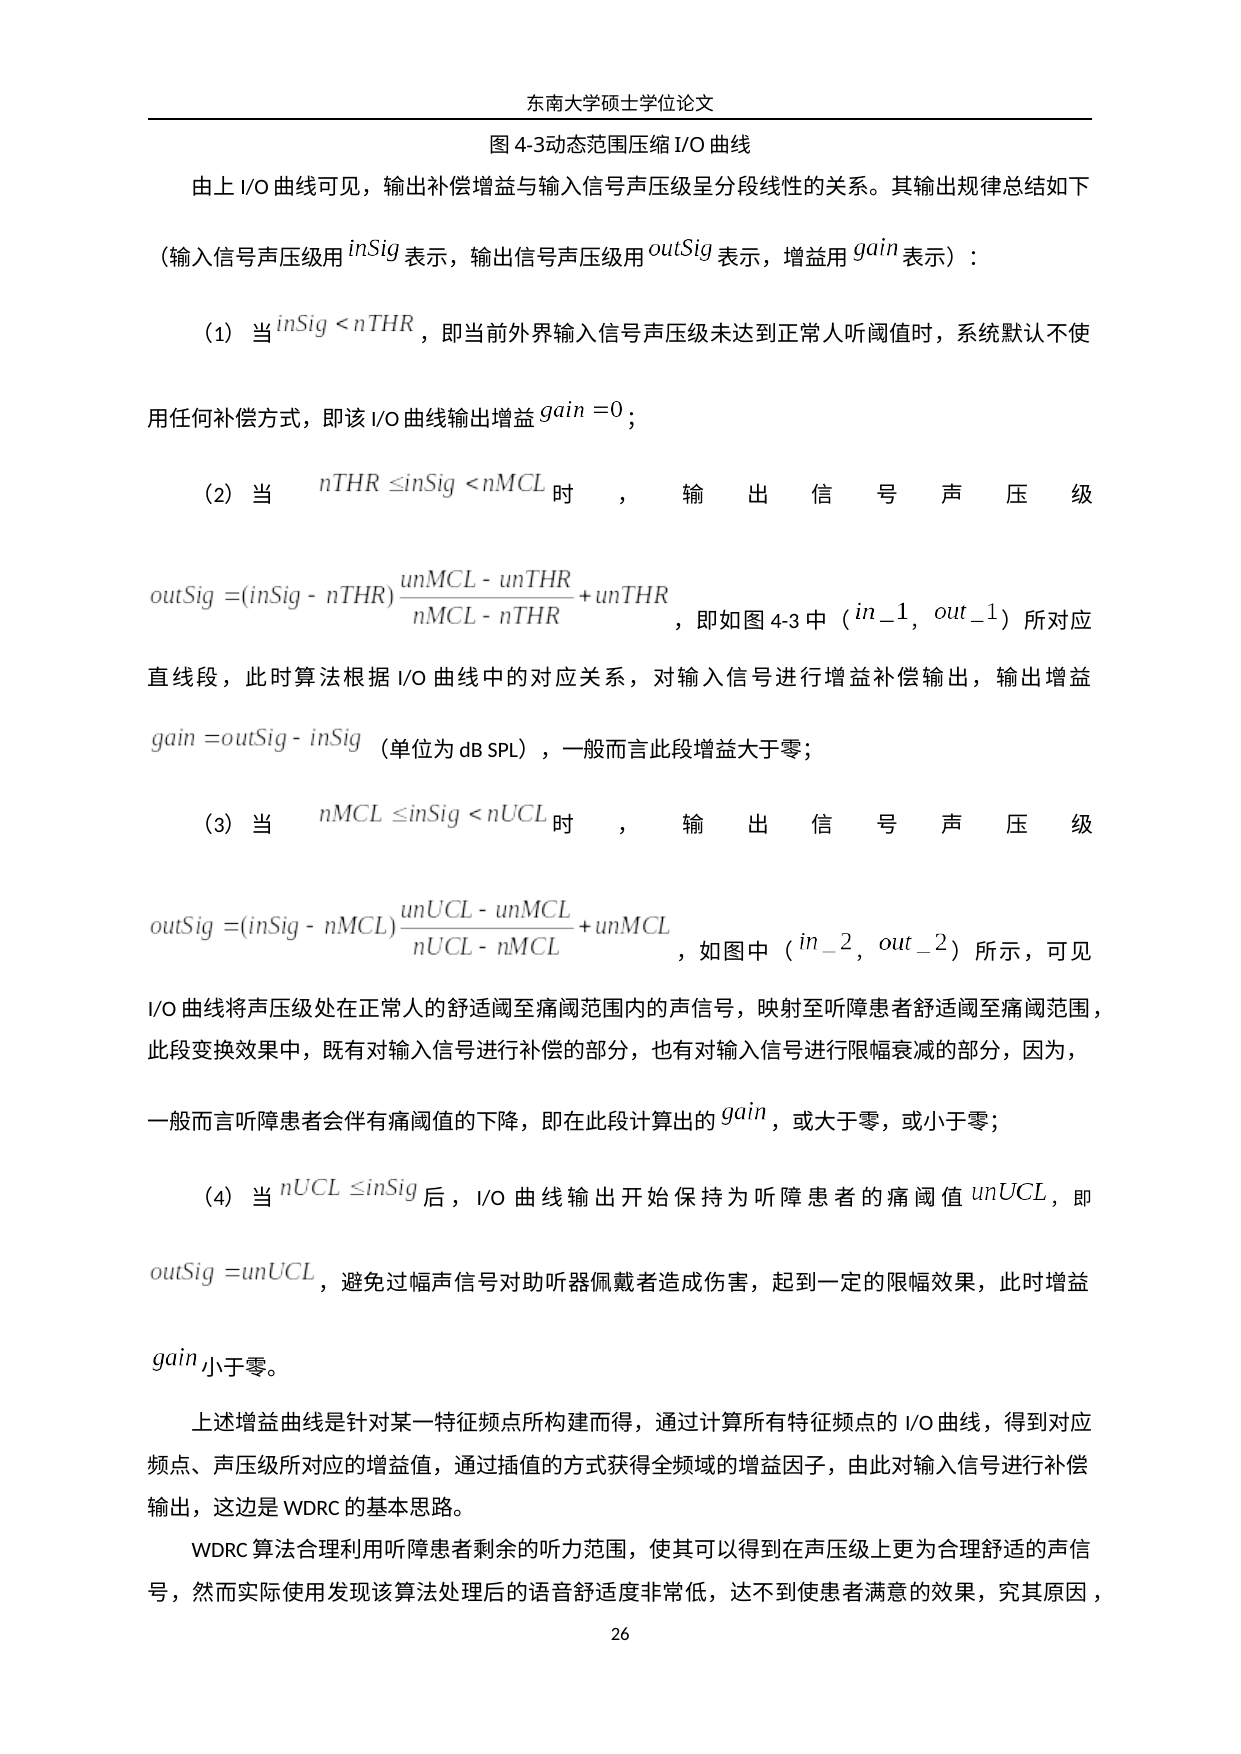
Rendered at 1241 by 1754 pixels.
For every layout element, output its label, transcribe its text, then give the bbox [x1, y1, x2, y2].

text 图4-3动态范围压缩I/O曲线 [148, 126, 1092, 160]
list 当后，I/O曲线输出开始保持为听障患者的痛阈值，即，避免过幅声信号对助听器佩戴者造成伤害，起到一定的限幅效果，此时增益小于零。 [148, 1159, 1092, 1396]
text 上述增益曲线是针对某一特征频点所构建而得，通过计算所有特征频点的I/O曲线，得到对应频点、声压级所对应的增益值，通过插值的方式获得全频域的增益因子，由此对输入信号进行补偿输出，这边是WDRC的基本思路。 [148, 1404, 1092, 1523]
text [148, 1531, 1092, 1607]
text 由上I/O曲线可见，输出补偿增益与输入信号声压级呈分段线性的关系。其输出规律总结如下（输入信号声压级用表示，输出信号声压级用表示，增益用表示）： [148, 168, 1092, 287]
list 当，即当前外界输入信号声压级未达到正常人听阈值时，系统默认不使用任何补偿方式，即该I/O曲线输出增益； [148, 295, 1092, 447]
list 当时，输出信号声压级，如图中（，）所示，可见I/O曲线将声压级处在正常人的舒适阈至痛阈范围内的声信号，映射至听障患者舒适阈至痛阈范围，此段变换效果中，既有对输入信号进行补偿的部分，也有对输入信号进行限幅衰减的部分，因为，一般而言听障患者会伴有痛阈值的下降，即在此段计算出的，或大于零，或小于零； [148, 786, 1092, 1151]
list 当时，输出信号声压级，即如图4-3中（，）所对应直线段，此时算法根据I/O曲线中的对应关系，对输入信号进行增益补偿输出，输出增益（单位为dB SPL），一般而言此段增益大于零； [148, 455, 1092, 778]
